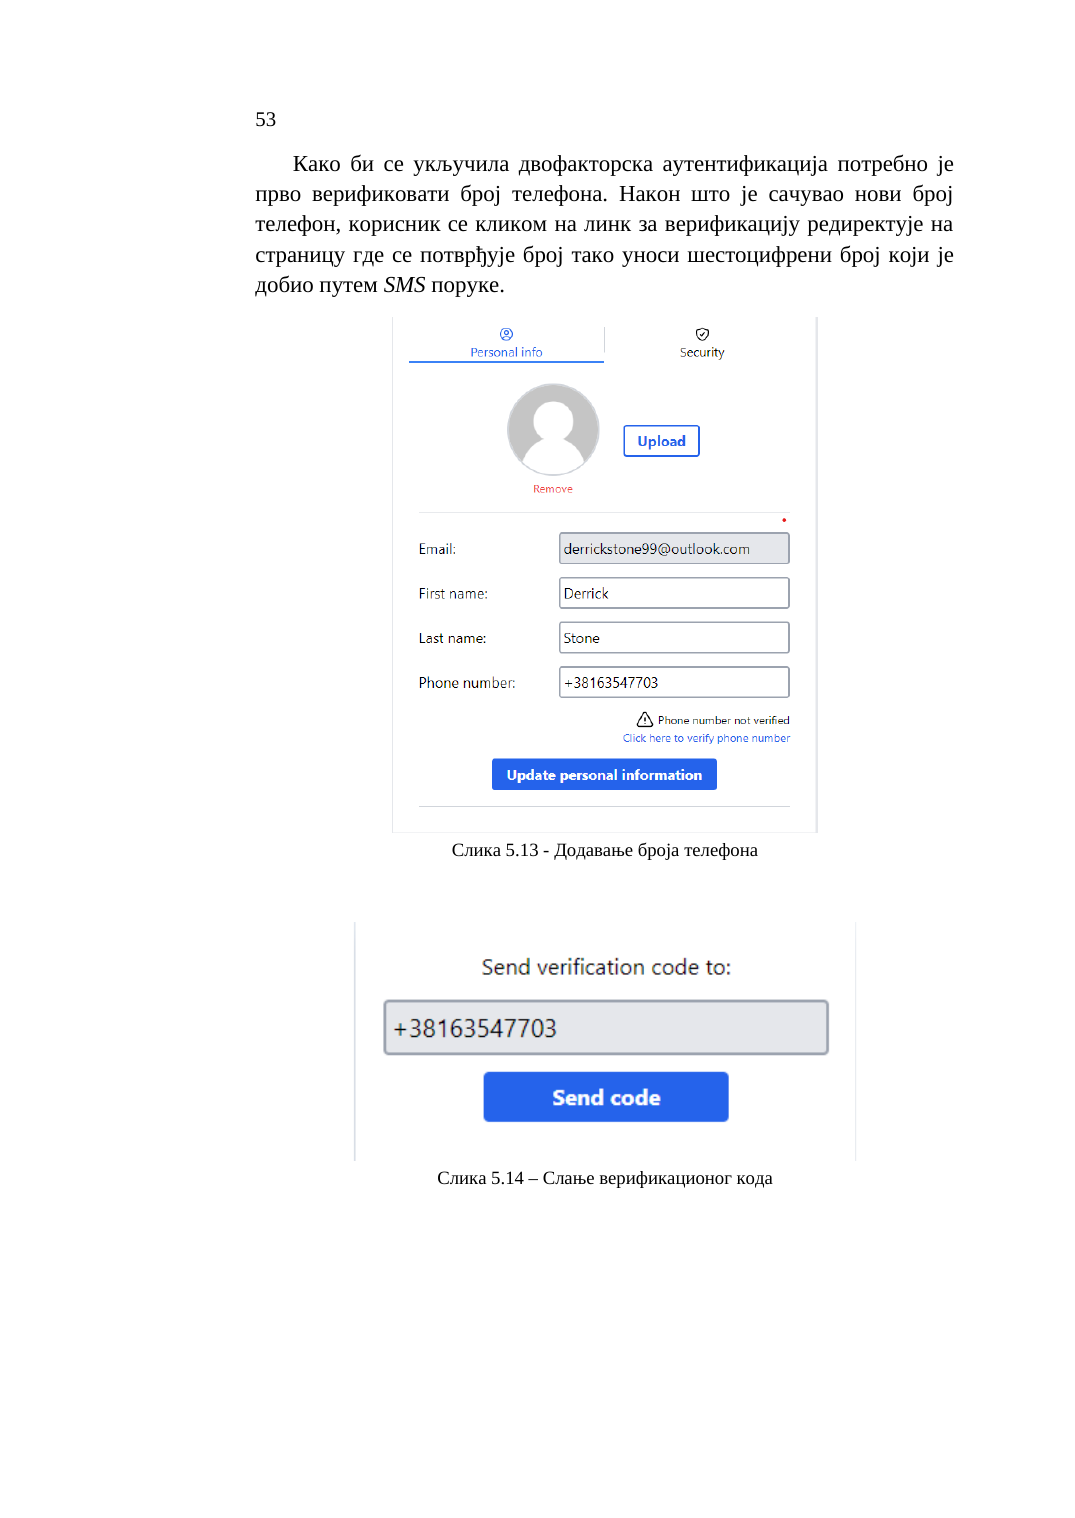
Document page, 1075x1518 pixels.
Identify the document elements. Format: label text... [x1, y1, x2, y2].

text Како би се укључила двофакторска аутентификација потребно је прво верификовати број телефона. Након што је сачувао нови број телефон, корисник се кликом на линк за верификацију редиректује на страницу где се потврђује број тако уноси шестоцифрени број који је добио путем SMS поруке. [255, 150, 955, 297]
text Слика 5.14 – Слање верификационог кода [255, 1167, 955, 1189]
picture [392, 317, 818, 833]
picture [353, 922, 857, 1161]
text Слика 5.13 - Додавање броја телефона [255, 839, 955, 861]
